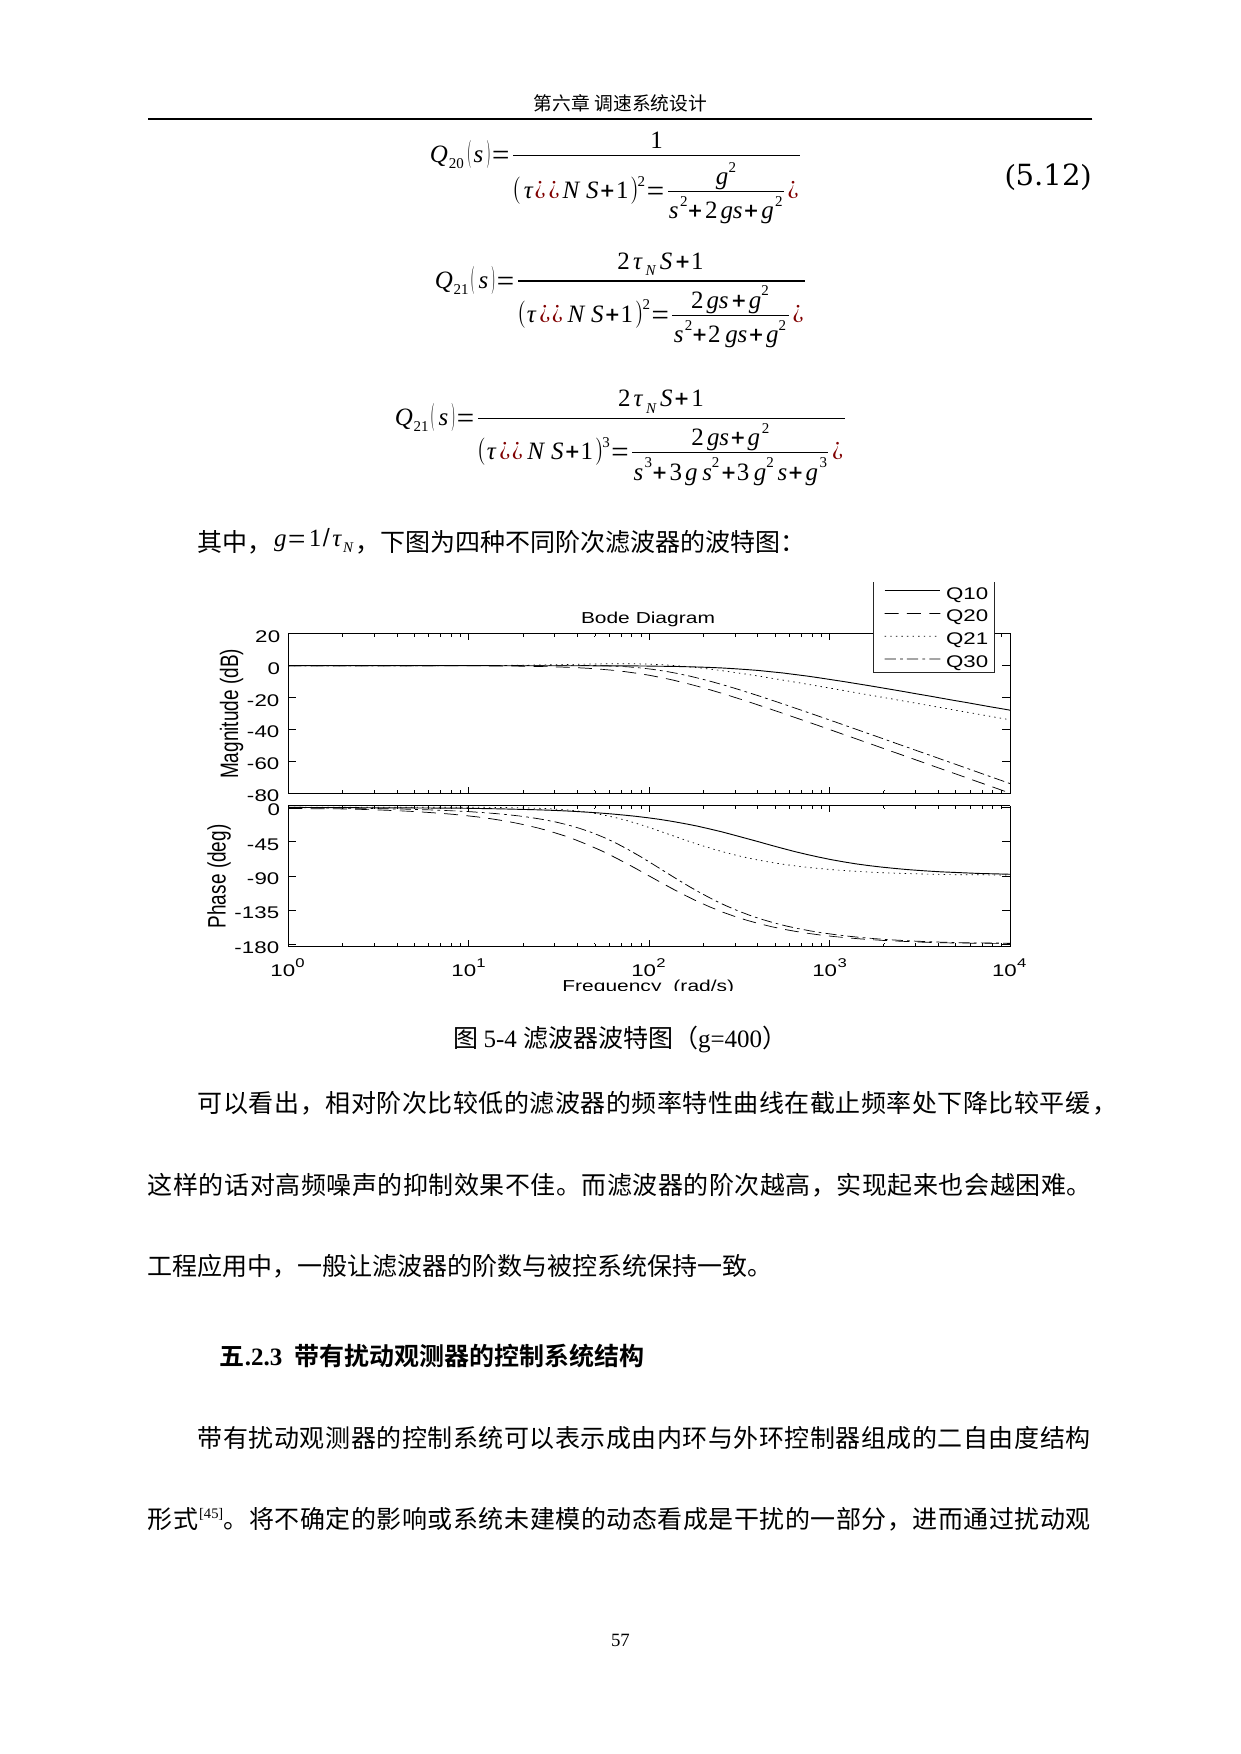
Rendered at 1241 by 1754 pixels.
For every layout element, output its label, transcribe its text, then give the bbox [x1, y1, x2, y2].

subtitle 带有扰动观测器的控制系统结构 [169, 1322, 1071, 1387]
text (5.12) [148, 127, 1092, 224]
text 图5-4 滤波器波特图（g=400） [148, 1004, 1092, 1069]
text 其中，，下图为四种不同阶次滤波器的波特图： [148, 508, 1092, 573]
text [148, 1404, 1092, 1550]
text 可以看出，相对阶次比较低的滤波器的频率特性曲线在截止频率处下降比较平缓，这样的话对高频噪声的抑制效果不佳。而滤波器的阶次越高，实现起来也会越困难。工程应用中，一般让滤波器的阶数与被控系统保持一致。 [148, 1069, 1092, 1297]
